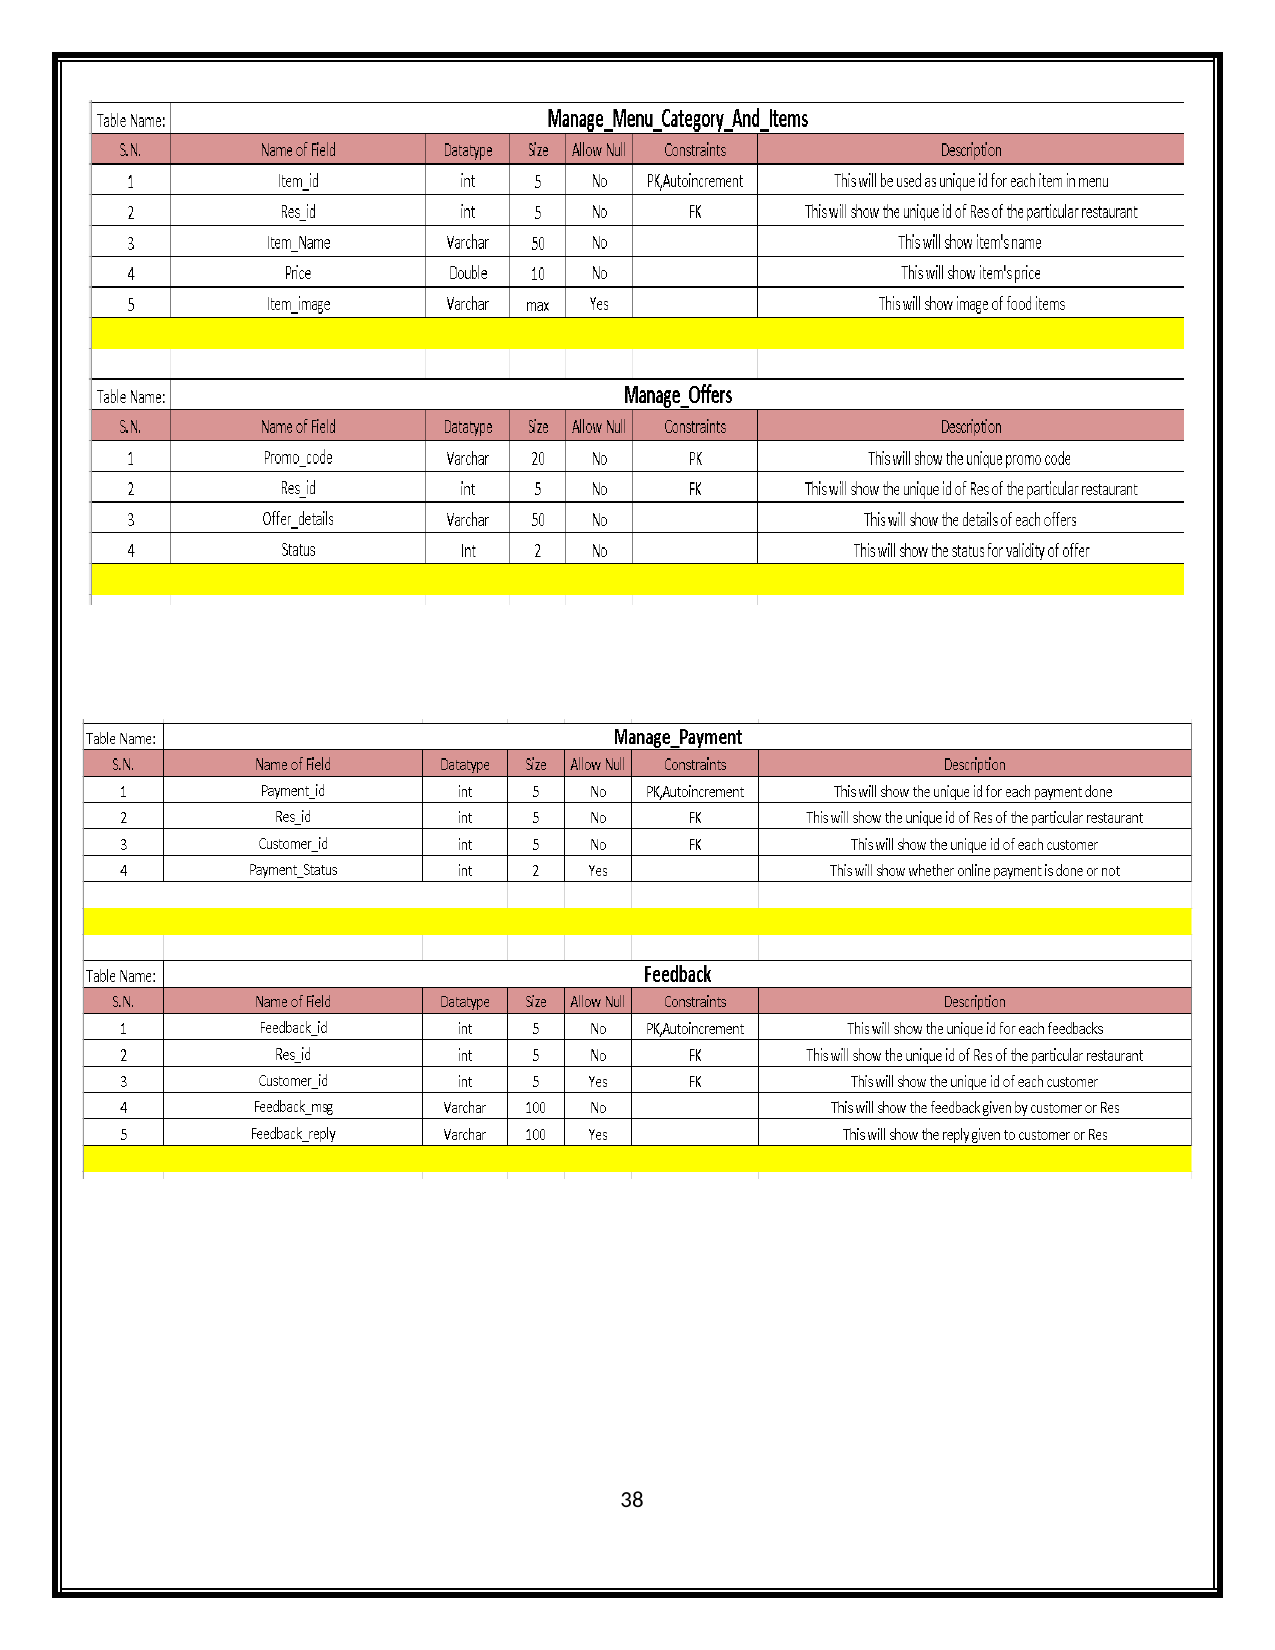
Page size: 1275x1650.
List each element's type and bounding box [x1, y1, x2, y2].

picture [82, 719, 1193, 1179]
picture [88, 100, 1184, 605]
